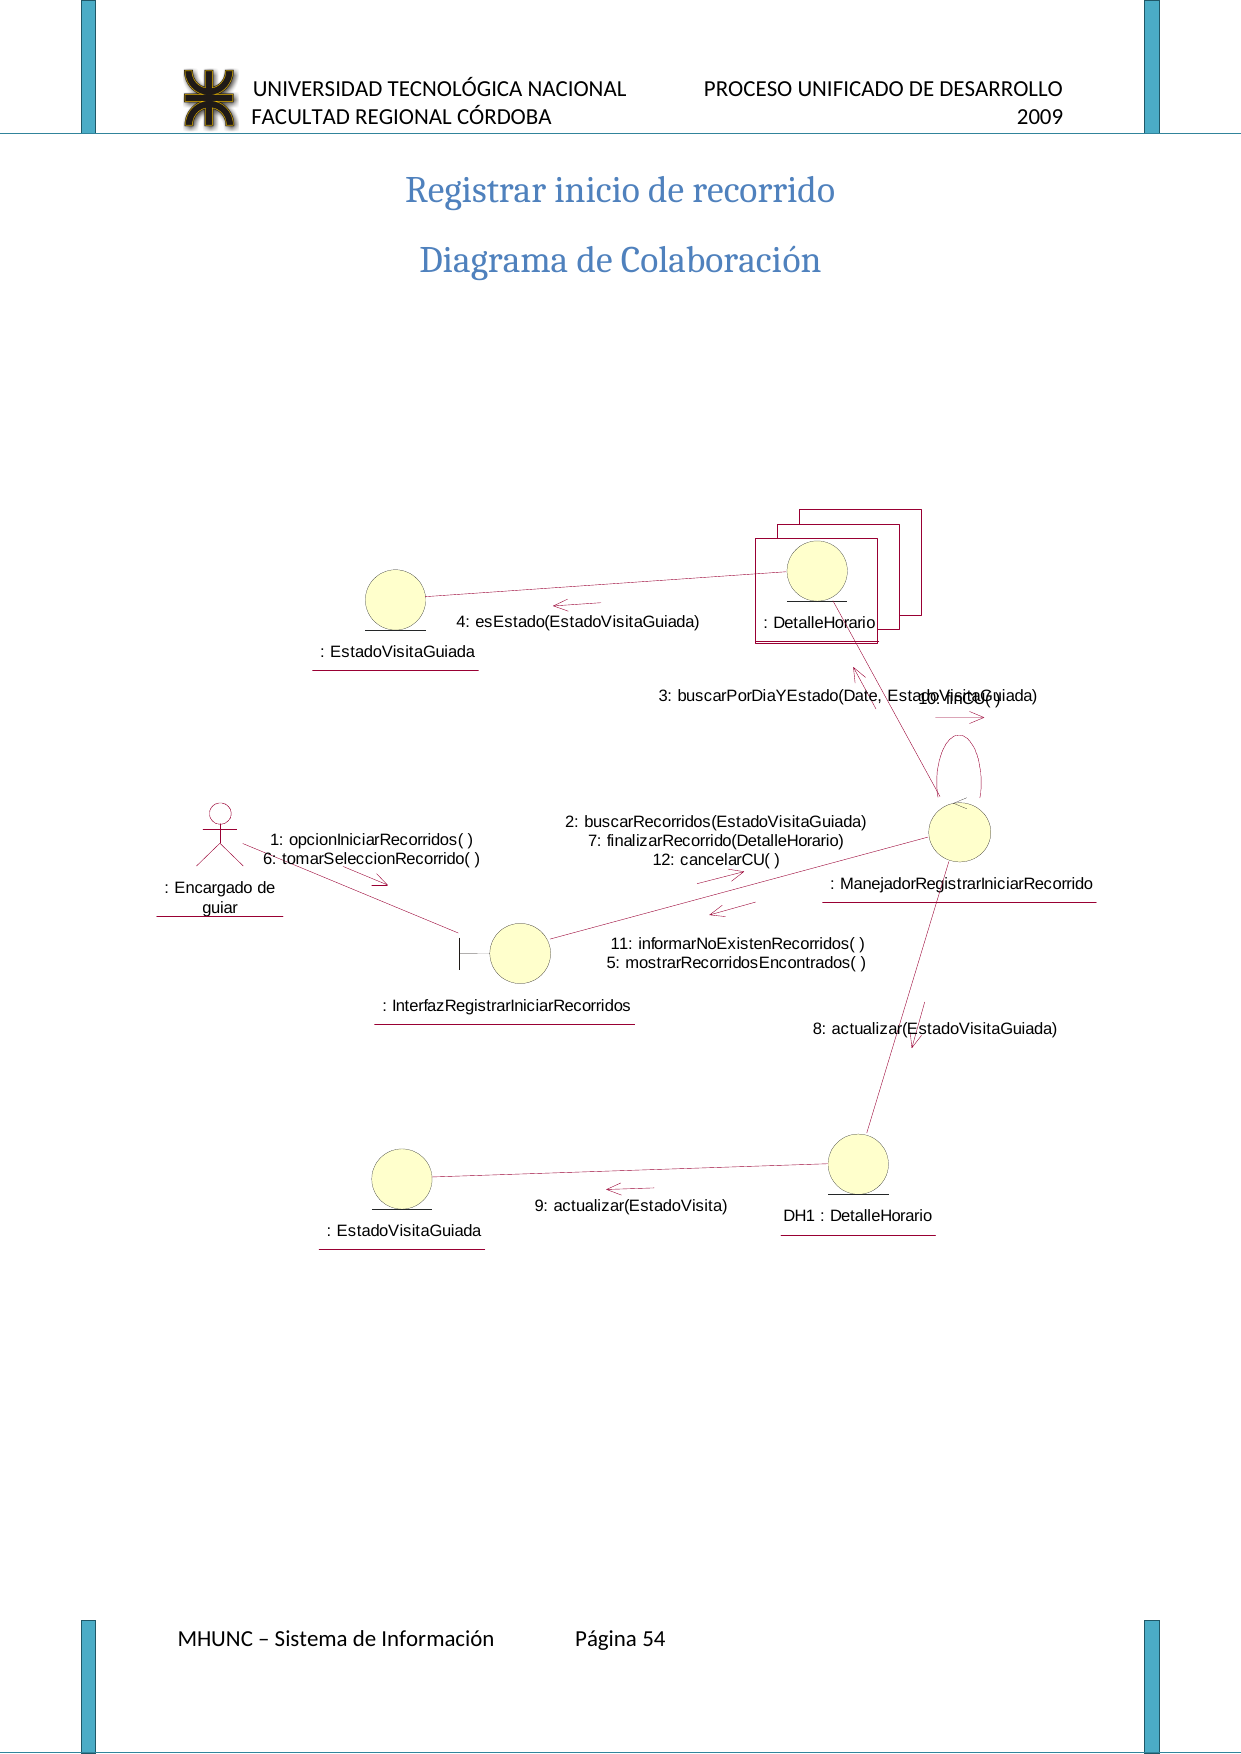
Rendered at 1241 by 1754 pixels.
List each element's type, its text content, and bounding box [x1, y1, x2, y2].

picture [182, 68, 239, 132]
subtitle Registrar inicio de recorrido [177, 168, 1063, 212]
subtitle Diagrama de Colaboración [177, 239, 1063, 282]
